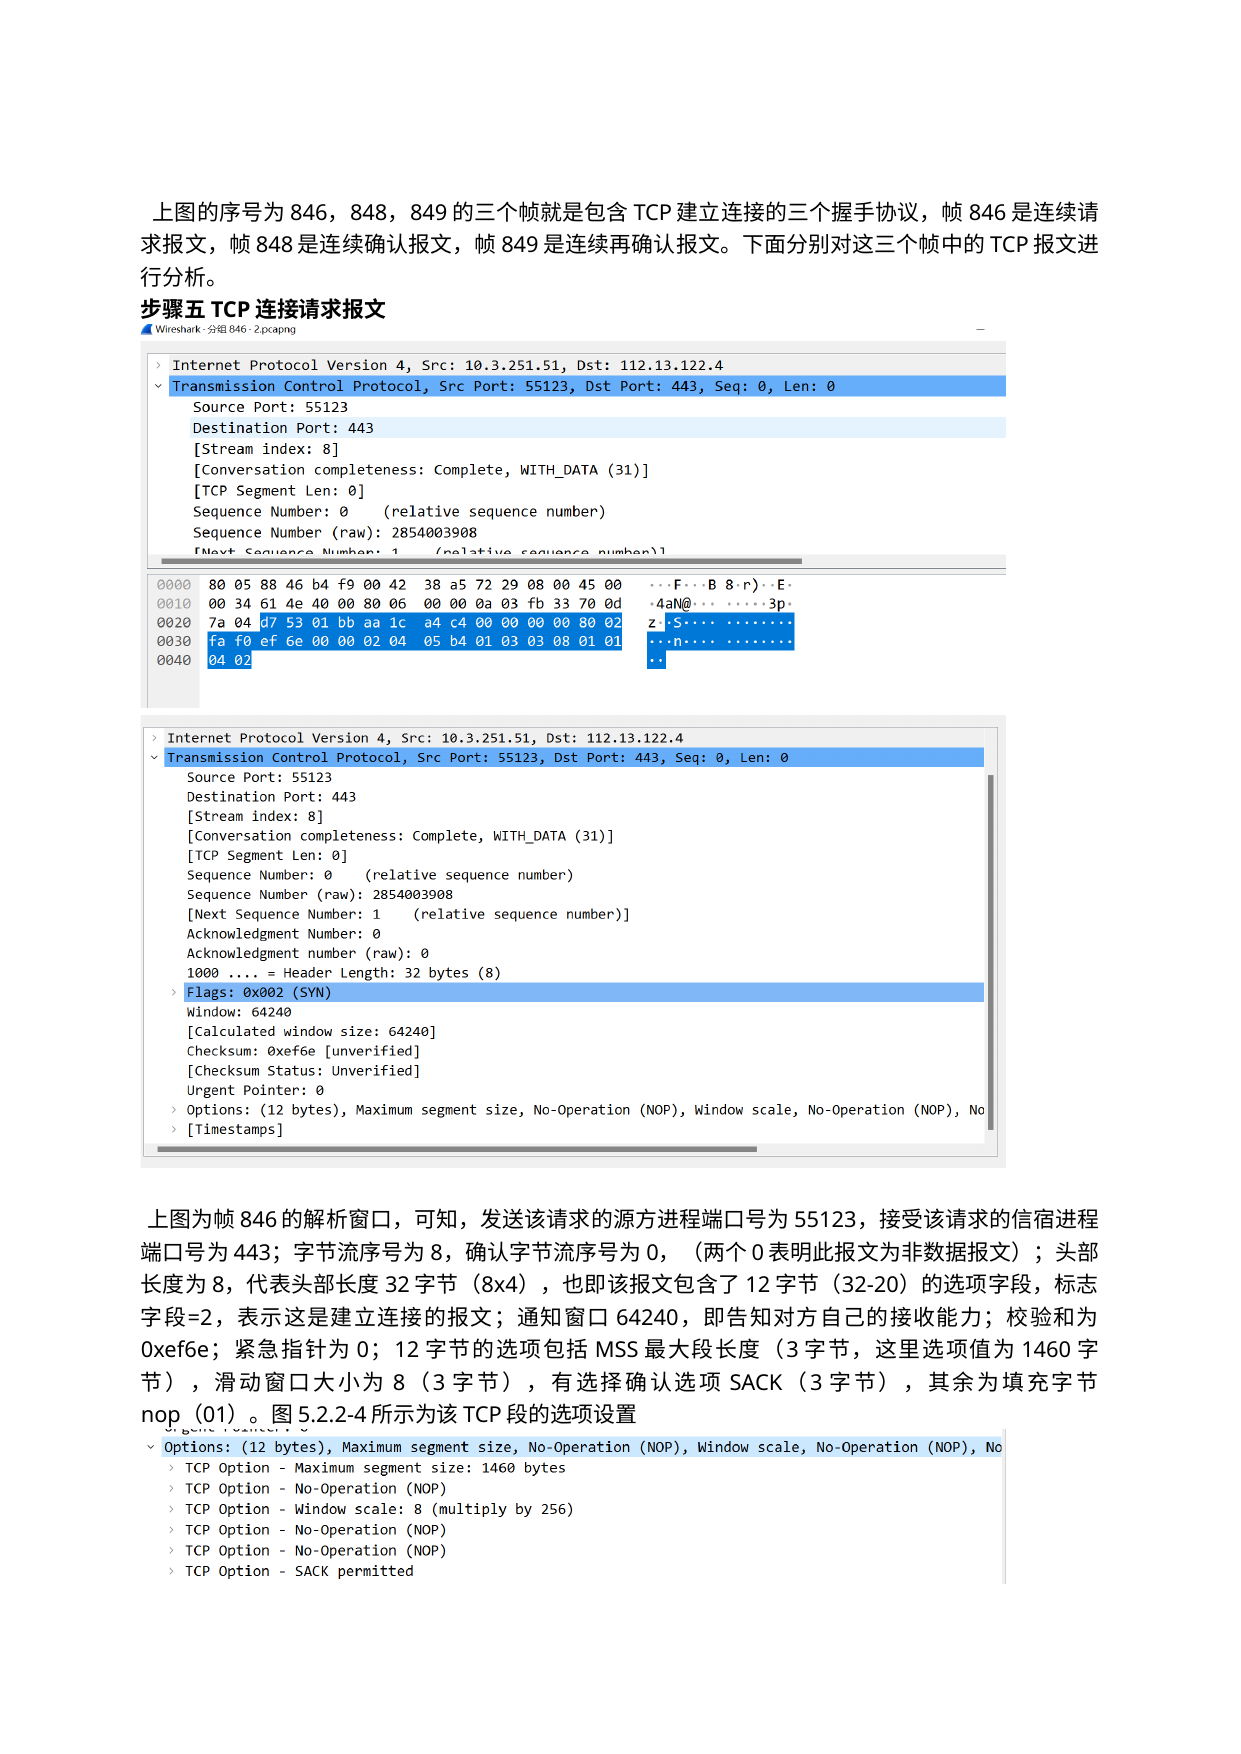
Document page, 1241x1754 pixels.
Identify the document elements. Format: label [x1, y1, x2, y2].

picture [140, 324, 1006, 708]
picture [140, 1429, 1006, 1584]
picture [140, 714, 1006, 1168]
table_header [141, 162, 1099, 1592]
